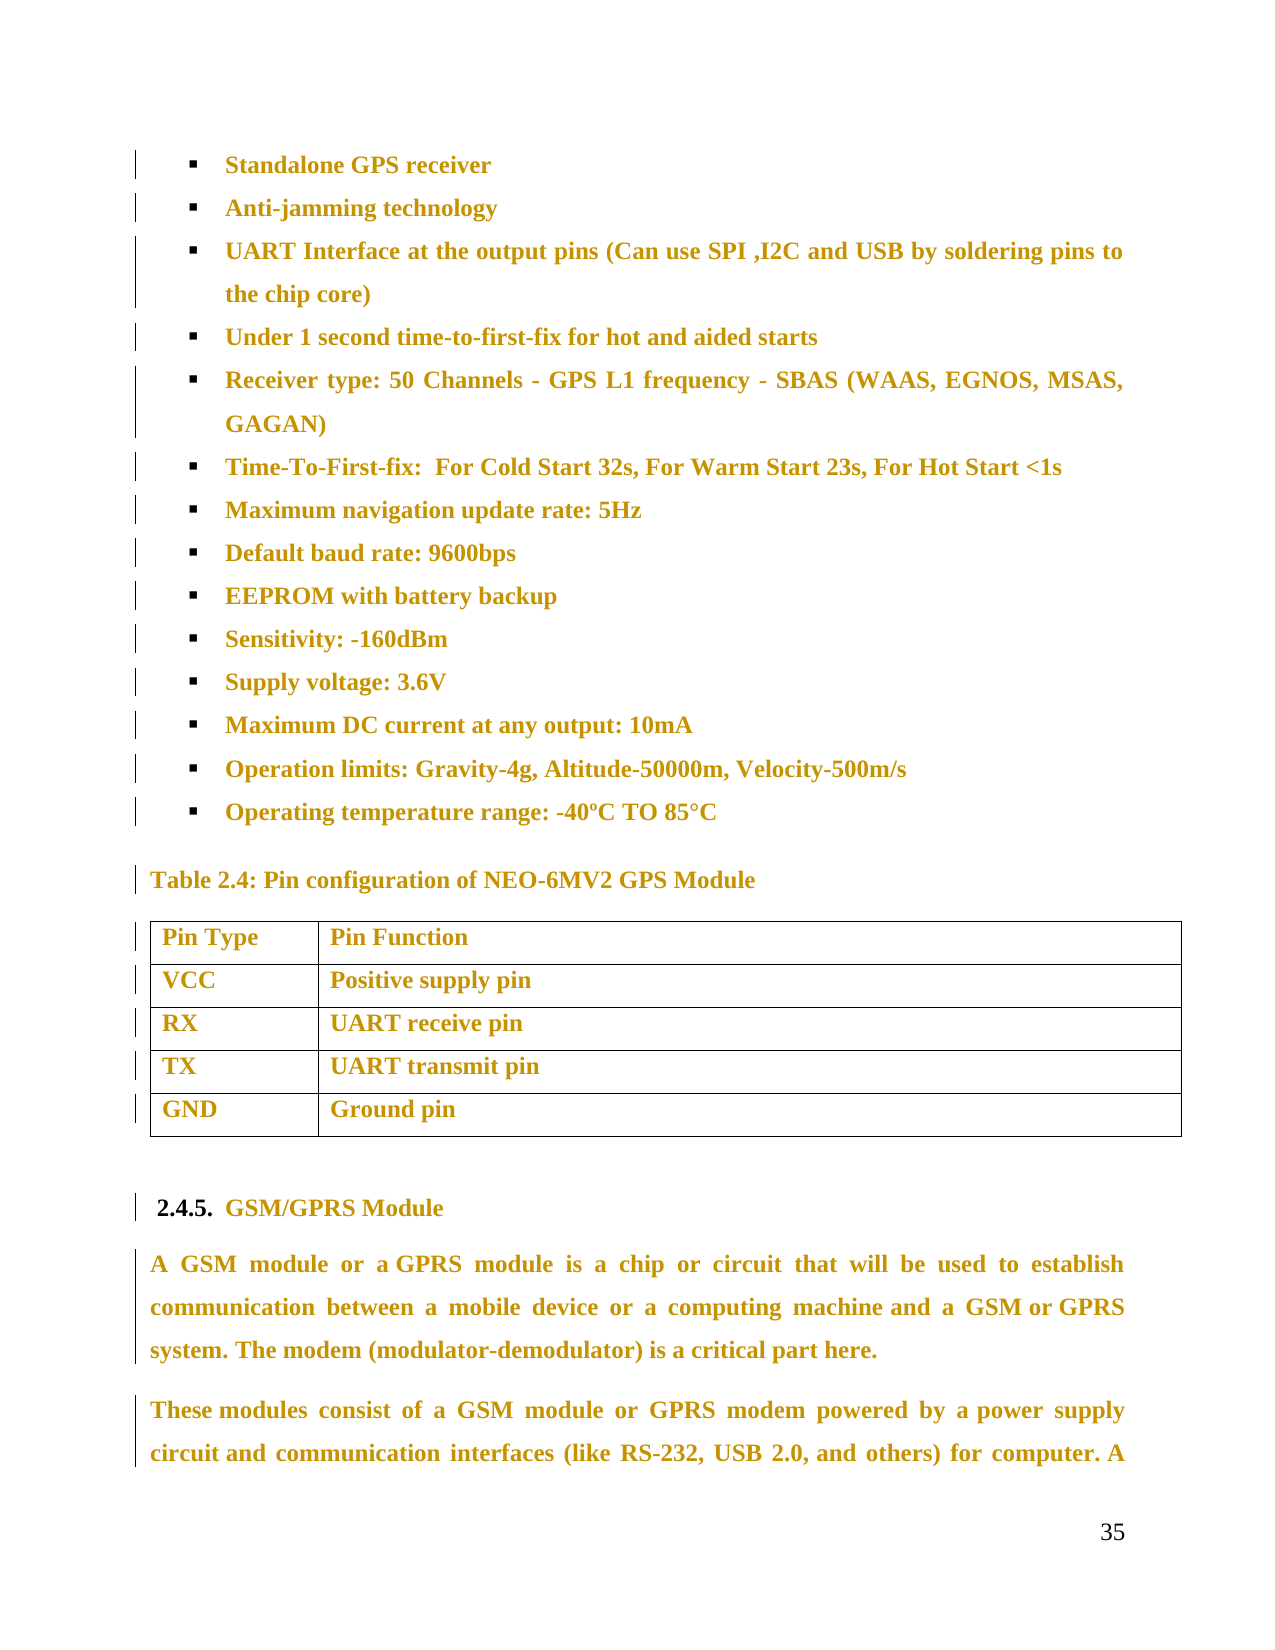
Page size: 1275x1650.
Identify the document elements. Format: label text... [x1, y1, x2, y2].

list Operation limits: Gravity-4g, Altitude-50000m, Velocity-500m/s [187, 754, 1125, 782]
list Default baud rate: 9600bps [187, 538, 1125, 567]
list Sensitivity: -160dBm [187, 624, 1125, 653]
list Receiver type: 50 Channels - GPS L1 frequency - SBAS (WAAS, EGNOS, MSAS, GAGAN) [187, 366, 1125, 437]
list Time-To-First-fix: For Cold Start 32s, For Warm Start 23s, For Hot Start <1s [187, 452, 1125, 481]
table_cell Positive supply pin [319, 965, 1181, 1007]
table_header Pin Function [319, 922, 1181, 964]
list Table 2.4: Pin configuration of NEO-6MV2 GPS Module [150, 865, 1125, 894]
table_cell TX [151, 1051, 318, 1093]
list EEPROM with battery backup [187, 581, 1125, 610]
table_cell UART receive pin [319, 1008, 1181, 1050]
list Standalone GPS receiver [187, 150, 1125, 179]
list Under 1 second time-to-first-fix for hot and aided starts [187, 322, 1125, 351]
list Supply voltage: 3.6V [187, 667, 1125, 696]
text A GSM module or a GPRS module is a chip or circuit that will be used to establish communication between a mobile device or a computing machine and a GSM or GPRS system. The modem (modulator-demodulator) is a critical part here. [150, 1249, 1125, 1364]
list Operating temperature range: -40ºC TO 85°C [187, 797, 1125, 826]
table_cell Ground pin [319, 1094, 1181, 1136]
table_cell VCC [151, 965, 318, 1007]
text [150, 1395, 1125, 1467]
list UART Interface at the output pins (Can use SPI ,I2C and USB by soldering pins to the chip core) [187, 236, 1125, 308]
list Maximum DC current at any output: 10mA [187, 711, 1125, 739]
subtitle GSM/GPRS Module [157, 1193, 1125, 1221]
list Anti-jamming technology [187, 193, 1125, 222]
table_header Pin Type [151, 922, 318, 964]
table_cell GND [151, 1094, 318, 1136]
list Maximum navigation update rate: 5Hz [187, 495, 1125, 524]
table_cell RX [151, 1008, 318, 1050]
table_cell UART transmit pin [319, 1051, 1181, 1093]
